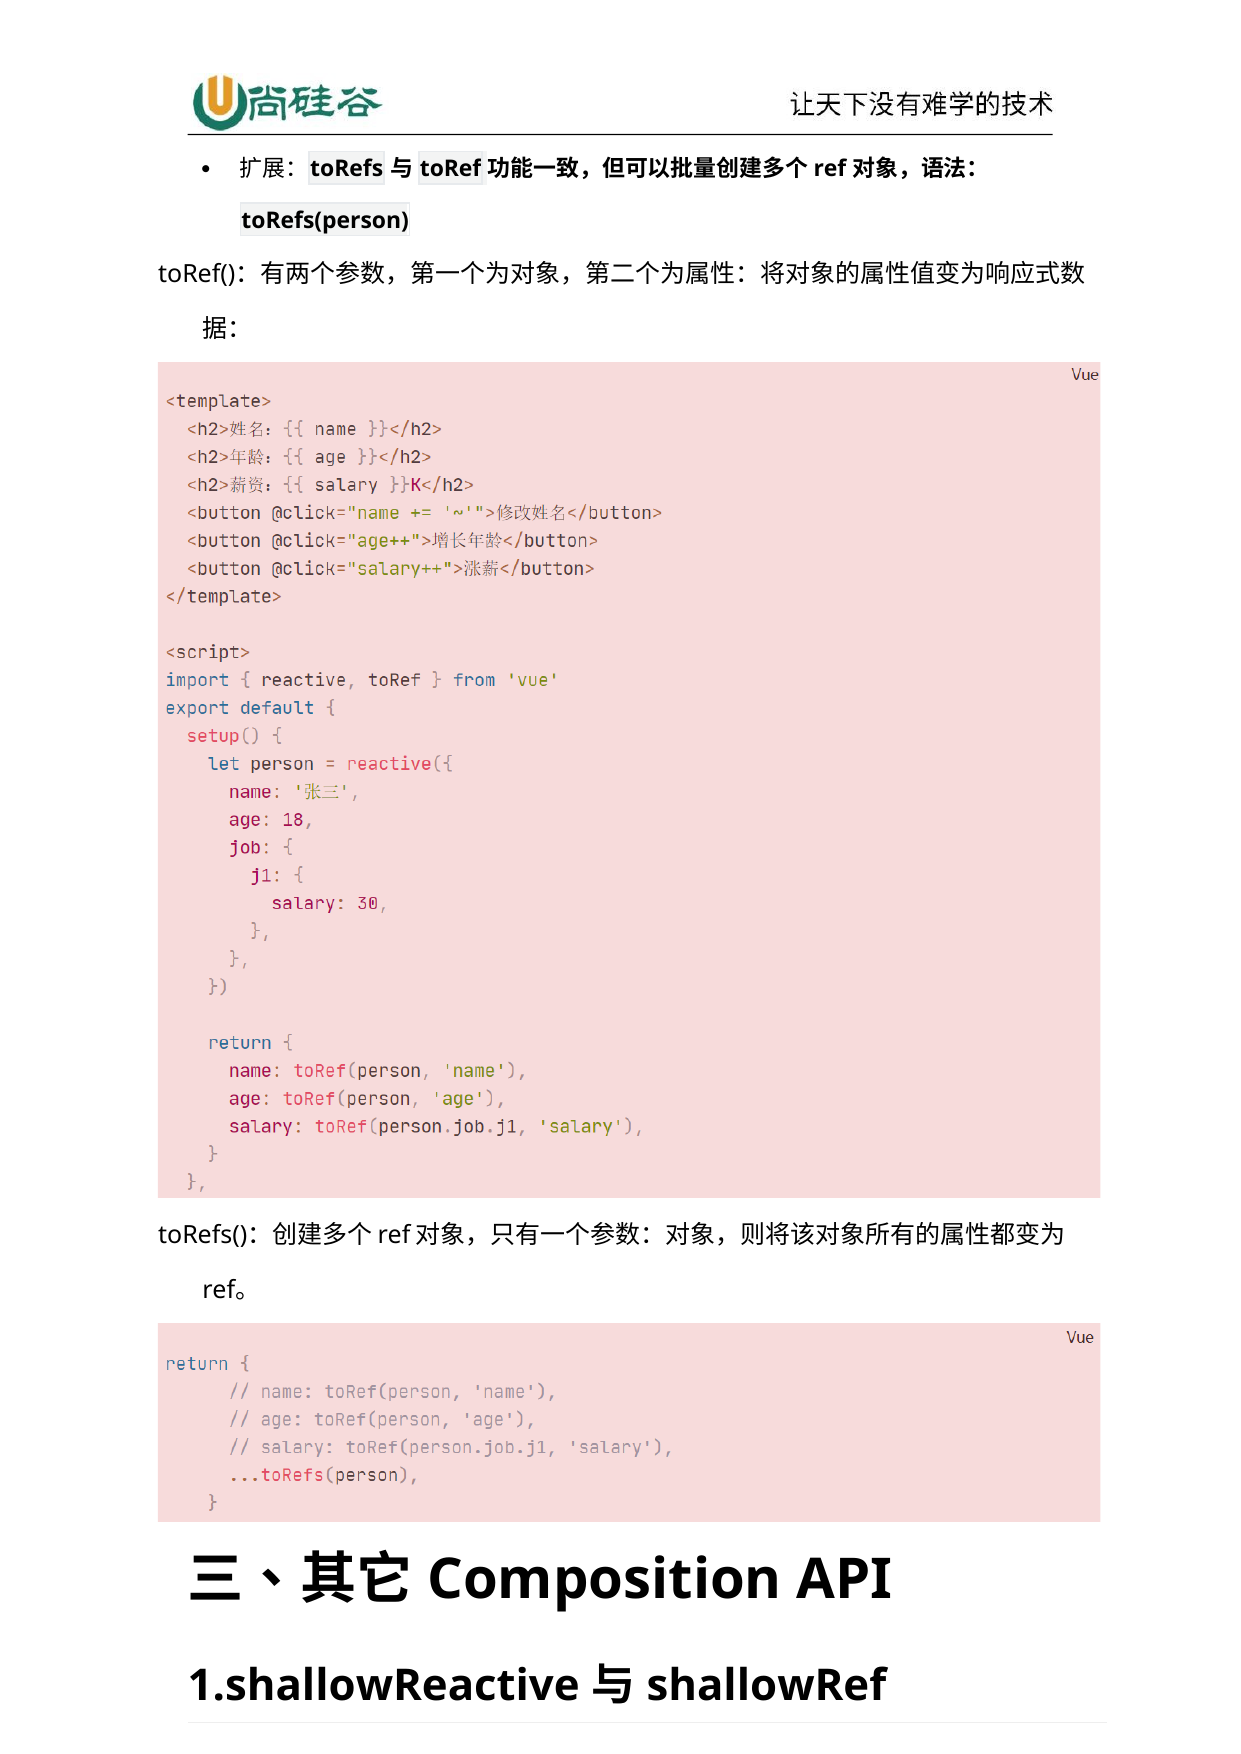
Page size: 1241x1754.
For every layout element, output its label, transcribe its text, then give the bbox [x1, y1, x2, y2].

list 扩展：toRefs 与toRef功能一致，但可以批量创建多个 ref 对象，语法：toRefs(person) [202, 150, 1107, 236]
subtitle 三、其它 Composition API [187, 1539, 1107, 1616]
picture [157, 362, 1101, 1198]
text toRef()：有两个参数，第一个为对象，第二个为属性：将对象的属性值变为响应式数据： [158, 254, 1107, 344]
subtitle 1.shallowReactive 与 shallowRef [187, 1654, 1107, 1723]
text toRefs()：创建多个ref对象，只有一个参数：对象，则将该对象所有的属性都变为ref。 [158, 1215, 1107, 1305]
picture [157, 1323, 1101, 1522]
picture [190, 73, 1056, 132]
